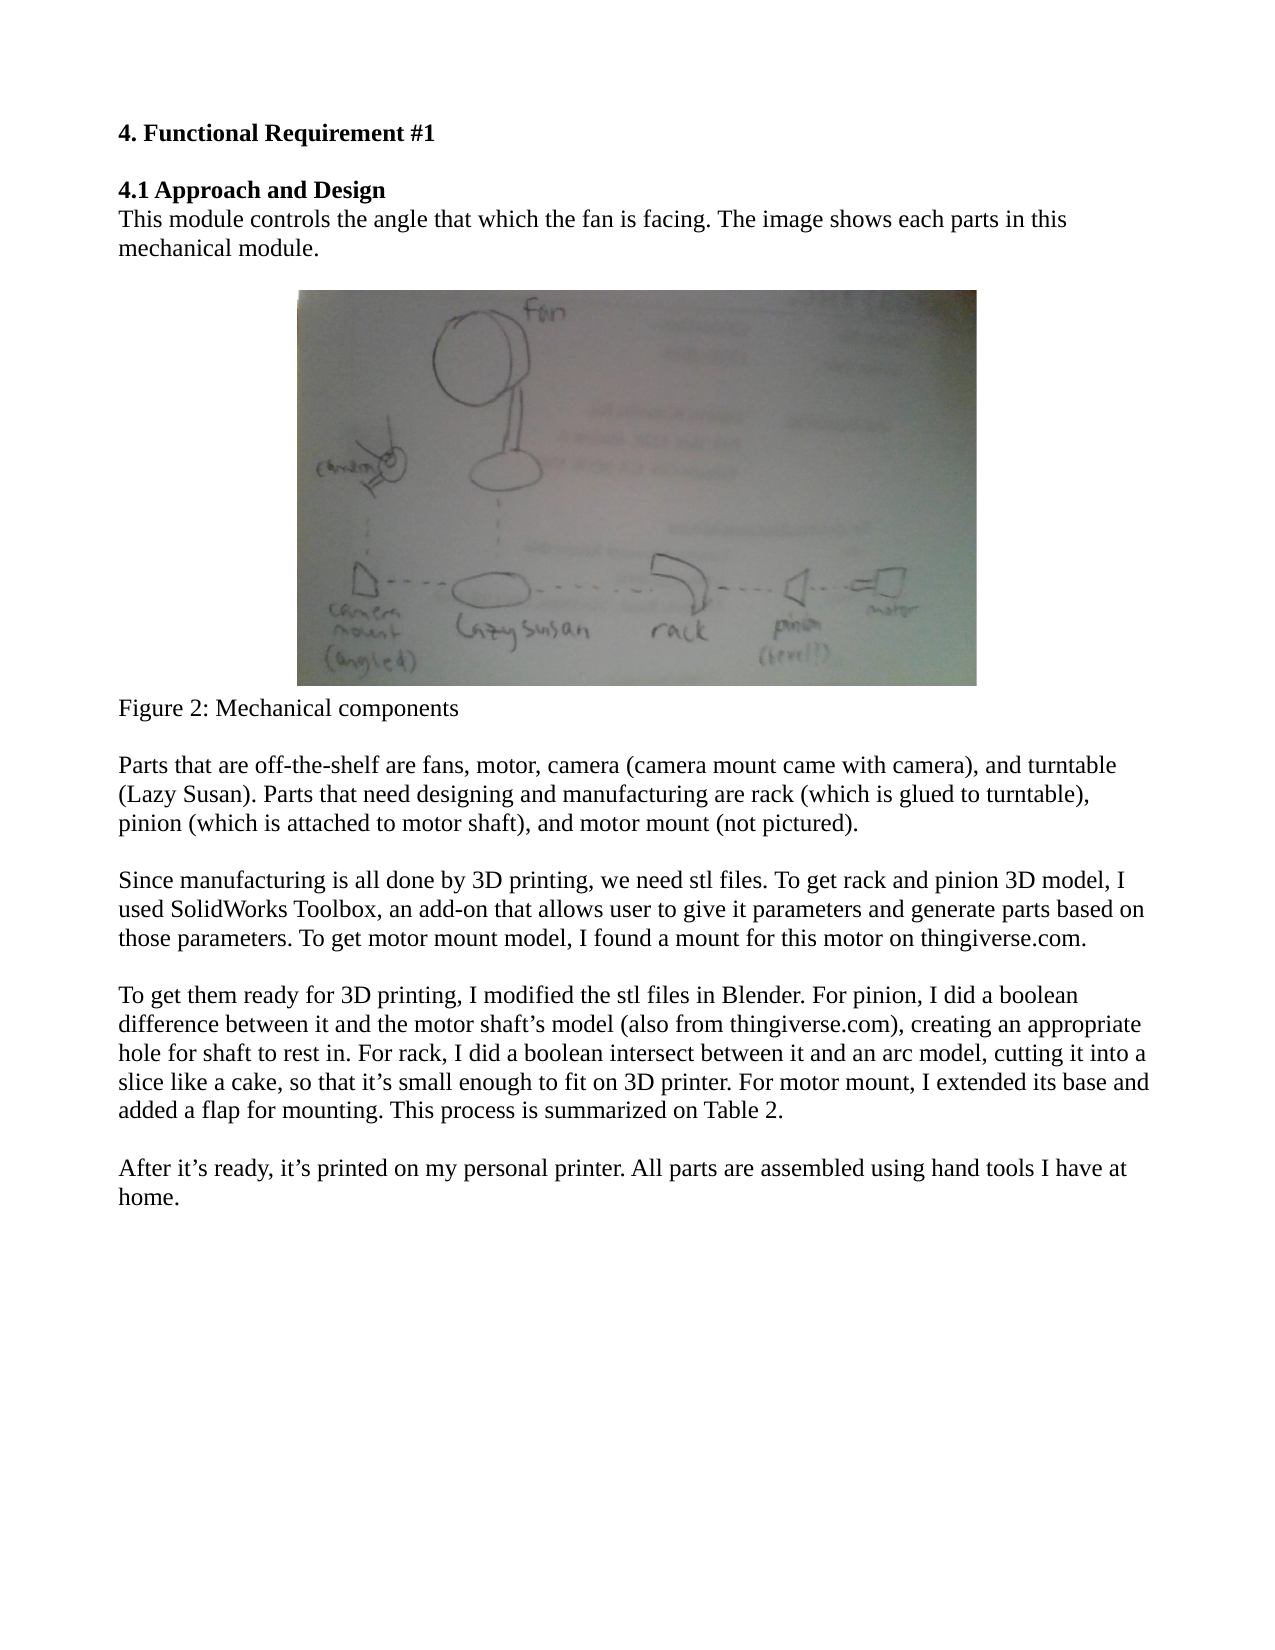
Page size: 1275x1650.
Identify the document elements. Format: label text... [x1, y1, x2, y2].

text Figure 2: Mechanical components [118, 693, 1157, 722]
text To get them ready for 3D printing, I modified the stl files in Blender. For pinion, I did a boolean difference between it and the motor shaft’s model (also from thingiverse.com), creating an appropriate hole for shaft to rest in. For rack, I did a boolean intersect between it and an arc model, cutting it into a slice like a cake, so that it’s small enough to fit on 3D printer. For motor mount, I extended its base and added a flap for mounting. This process is summarized on Table 2. [118, 981, 1157, 1124]
text Since manufacturing is all done by 3D printing, we need stl files. To get rack and pinion 3D model, I used SolidWorks Toolbox, an add-on that allows user to give it parameters and generate parts based on those parameters. To get motor mount model, I found a mount for this motor on thingiverse.com. [118, 866, 1157, 952]
text This module controls the angle that which the fan is facing. The image shows each parts in this mechanical module. [118, 204, 1157, 262]
text 4. Functional Requirement #1 [118, 118, 1157, 147]
picture [297, 290, 977, 686]
text Parts that are off-the-shelf are fans, motor, camera (camera mount came with camera), and turntable (Lazy Susan). Parts that need designing and manufacturing are rack (which is glued to turntable), pinion (which is attached to motor shaft), and motor mount (not pictured). [118, 751, 1157, 837]
text 4.1 Approach and Design [118, 176, 1157, 204]
text After it’s ready, it’s printed on my personal printer. All parts are assembled using hand tools I have at home. [118, 1153, 1157, 1211]
